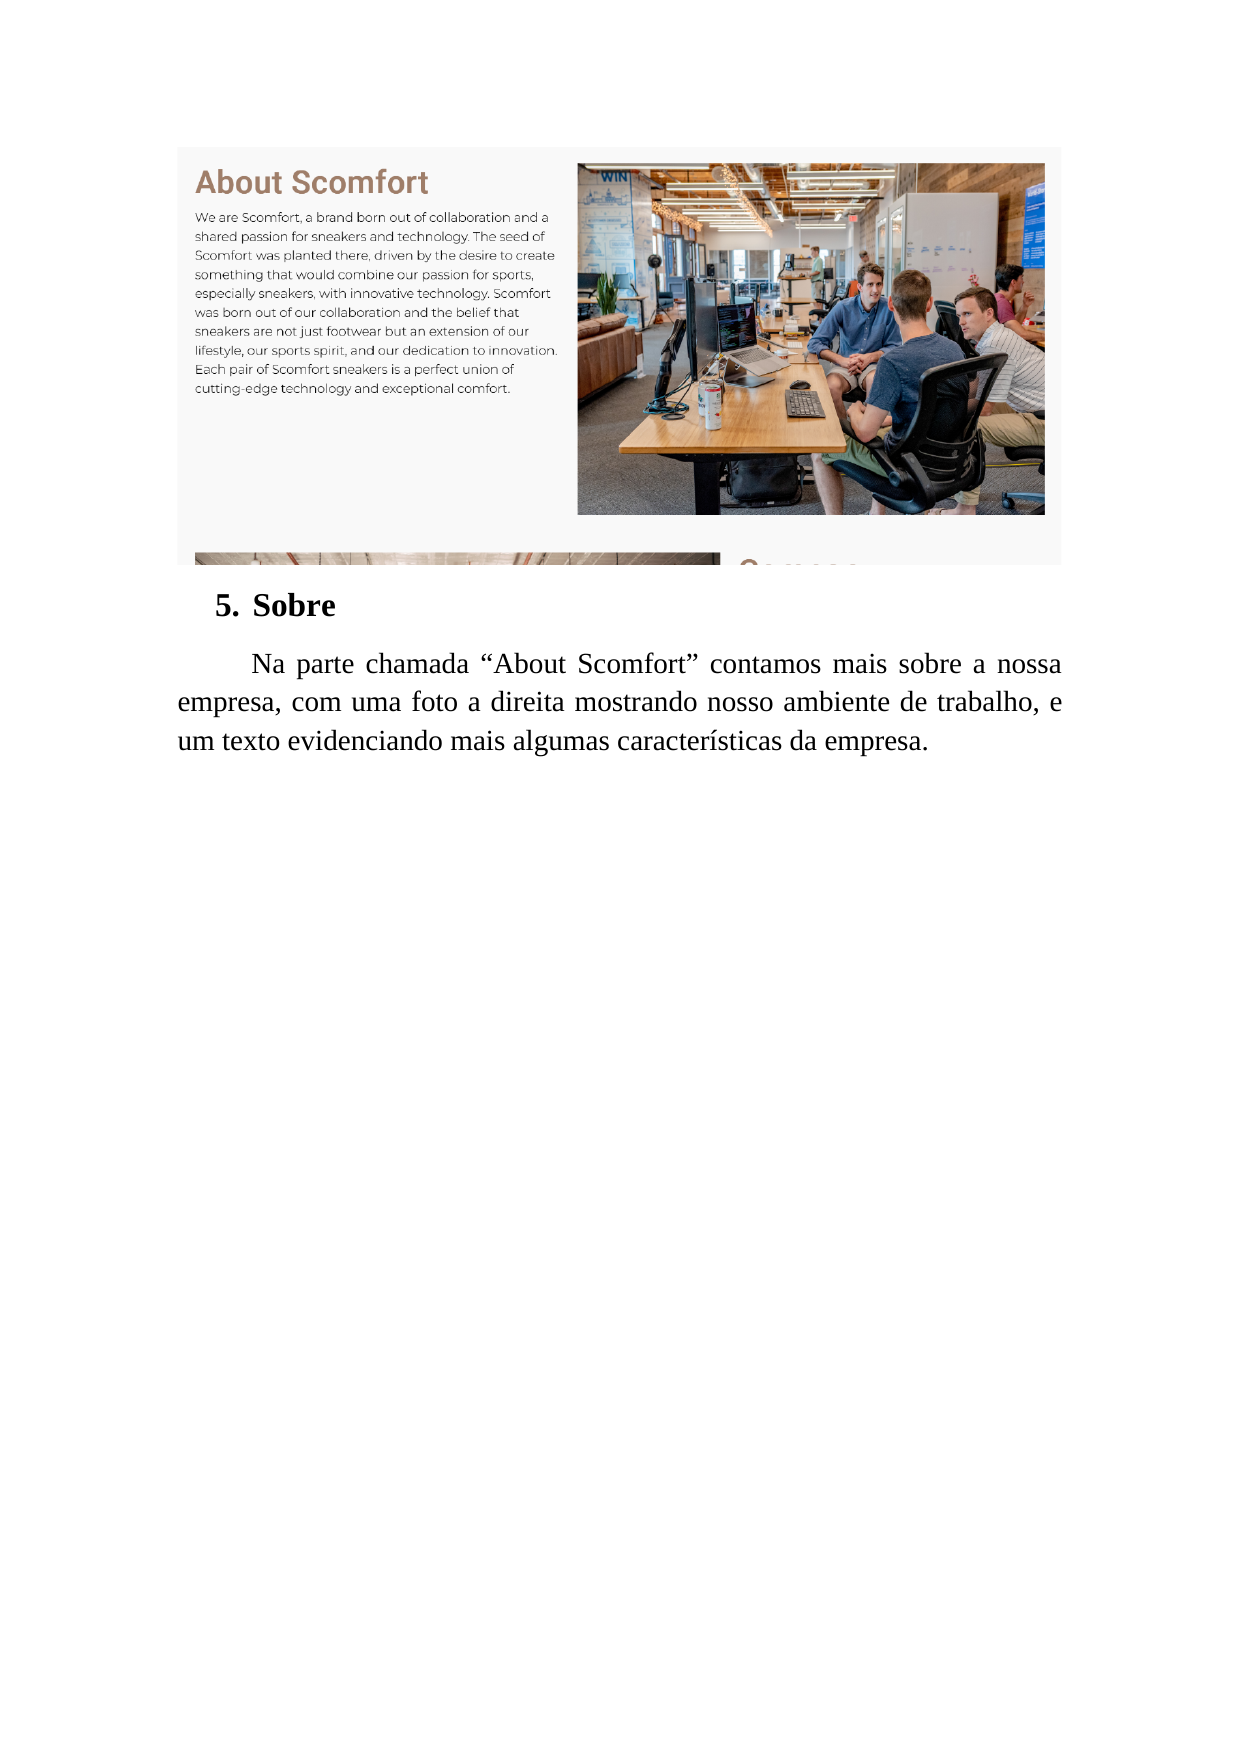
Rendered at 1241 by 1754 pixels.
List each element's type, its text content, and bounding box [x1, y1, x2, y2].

picture [177, 147, 1062, 565]
text Na parte chamada “About Scomfort” contamos mais sobre a nossa empresa, com uma foto a direita mostrando nosso ambiente de trabalho, e um texto evidenciando mais algumas características da empresa. [177, 646, 1063, 756]
list Sobre [215, 585, 1063, 623]
